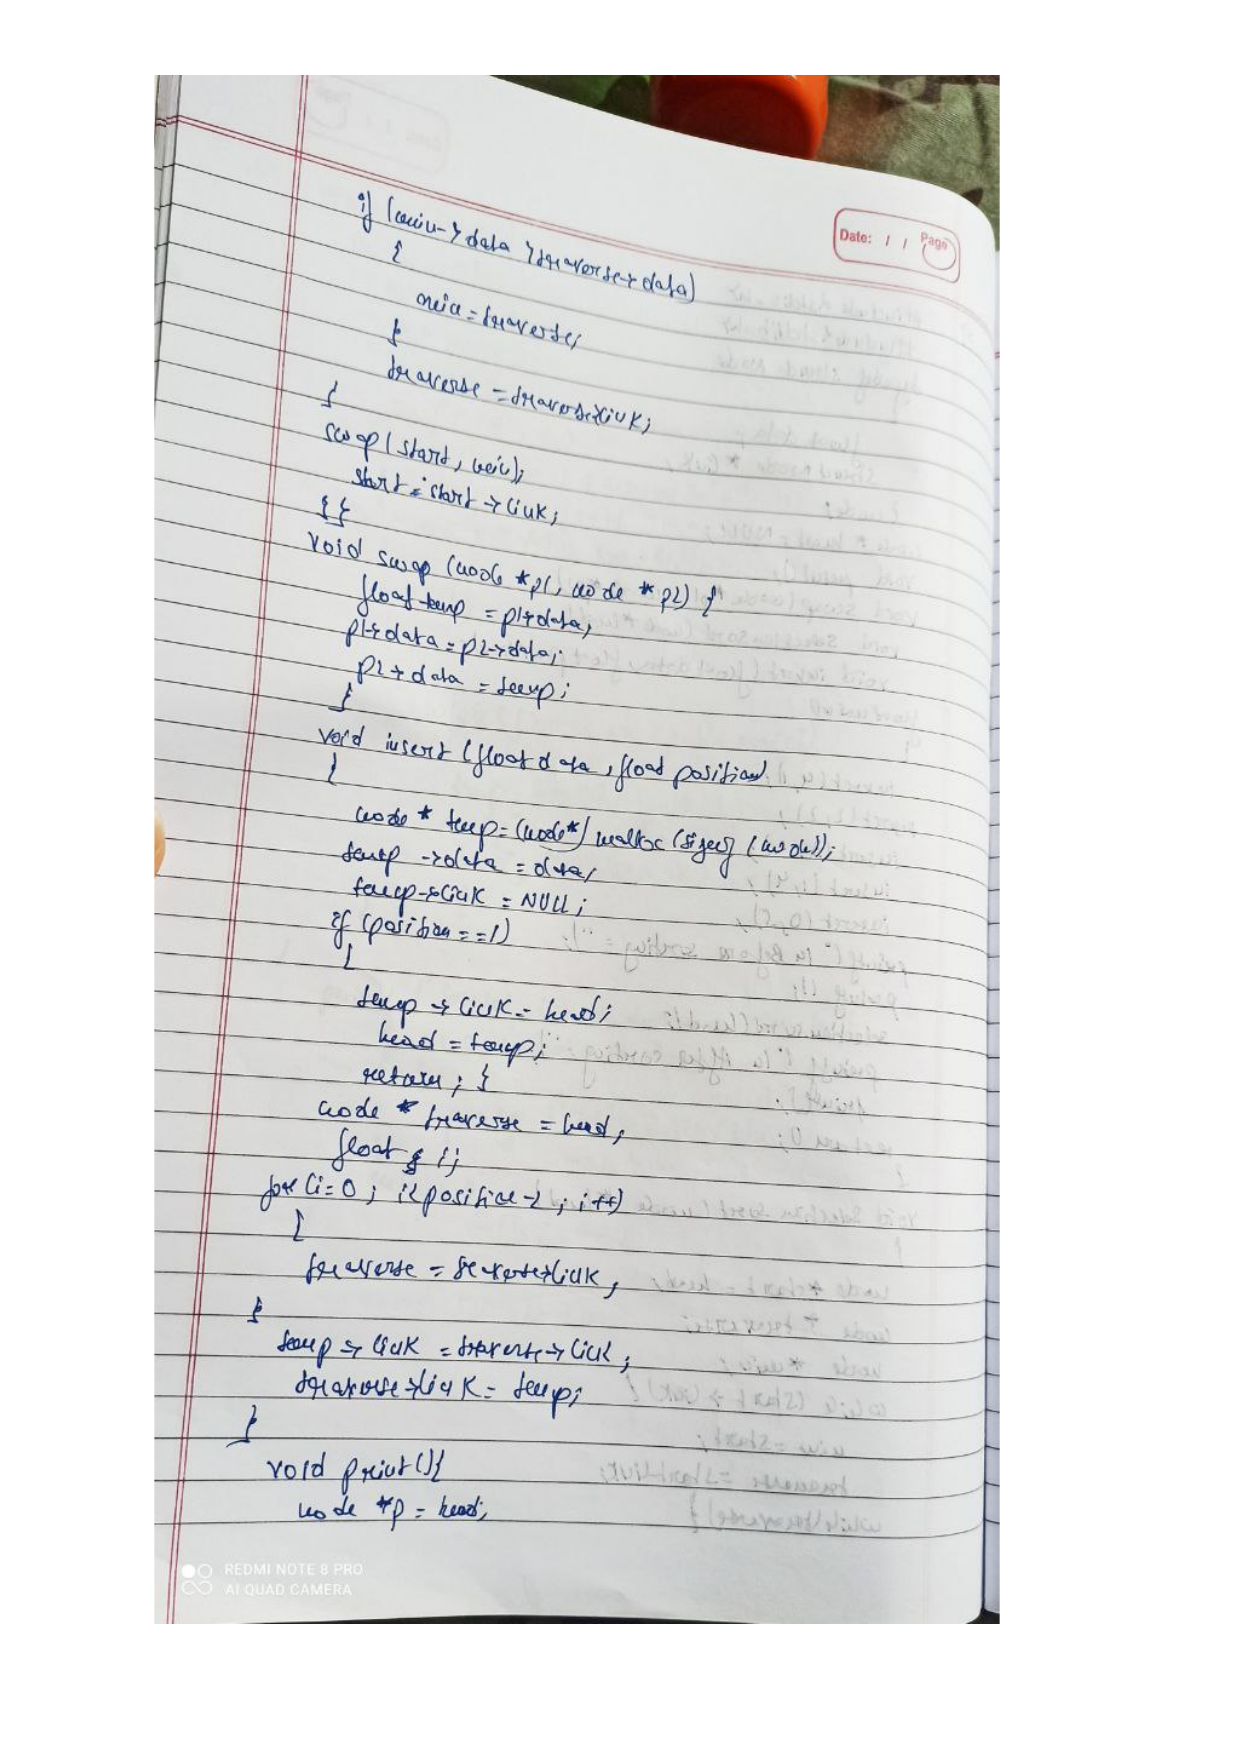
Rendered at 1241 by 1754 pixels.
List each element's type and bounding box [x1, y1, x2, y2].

picture [154, 75, 1000, 1624]
